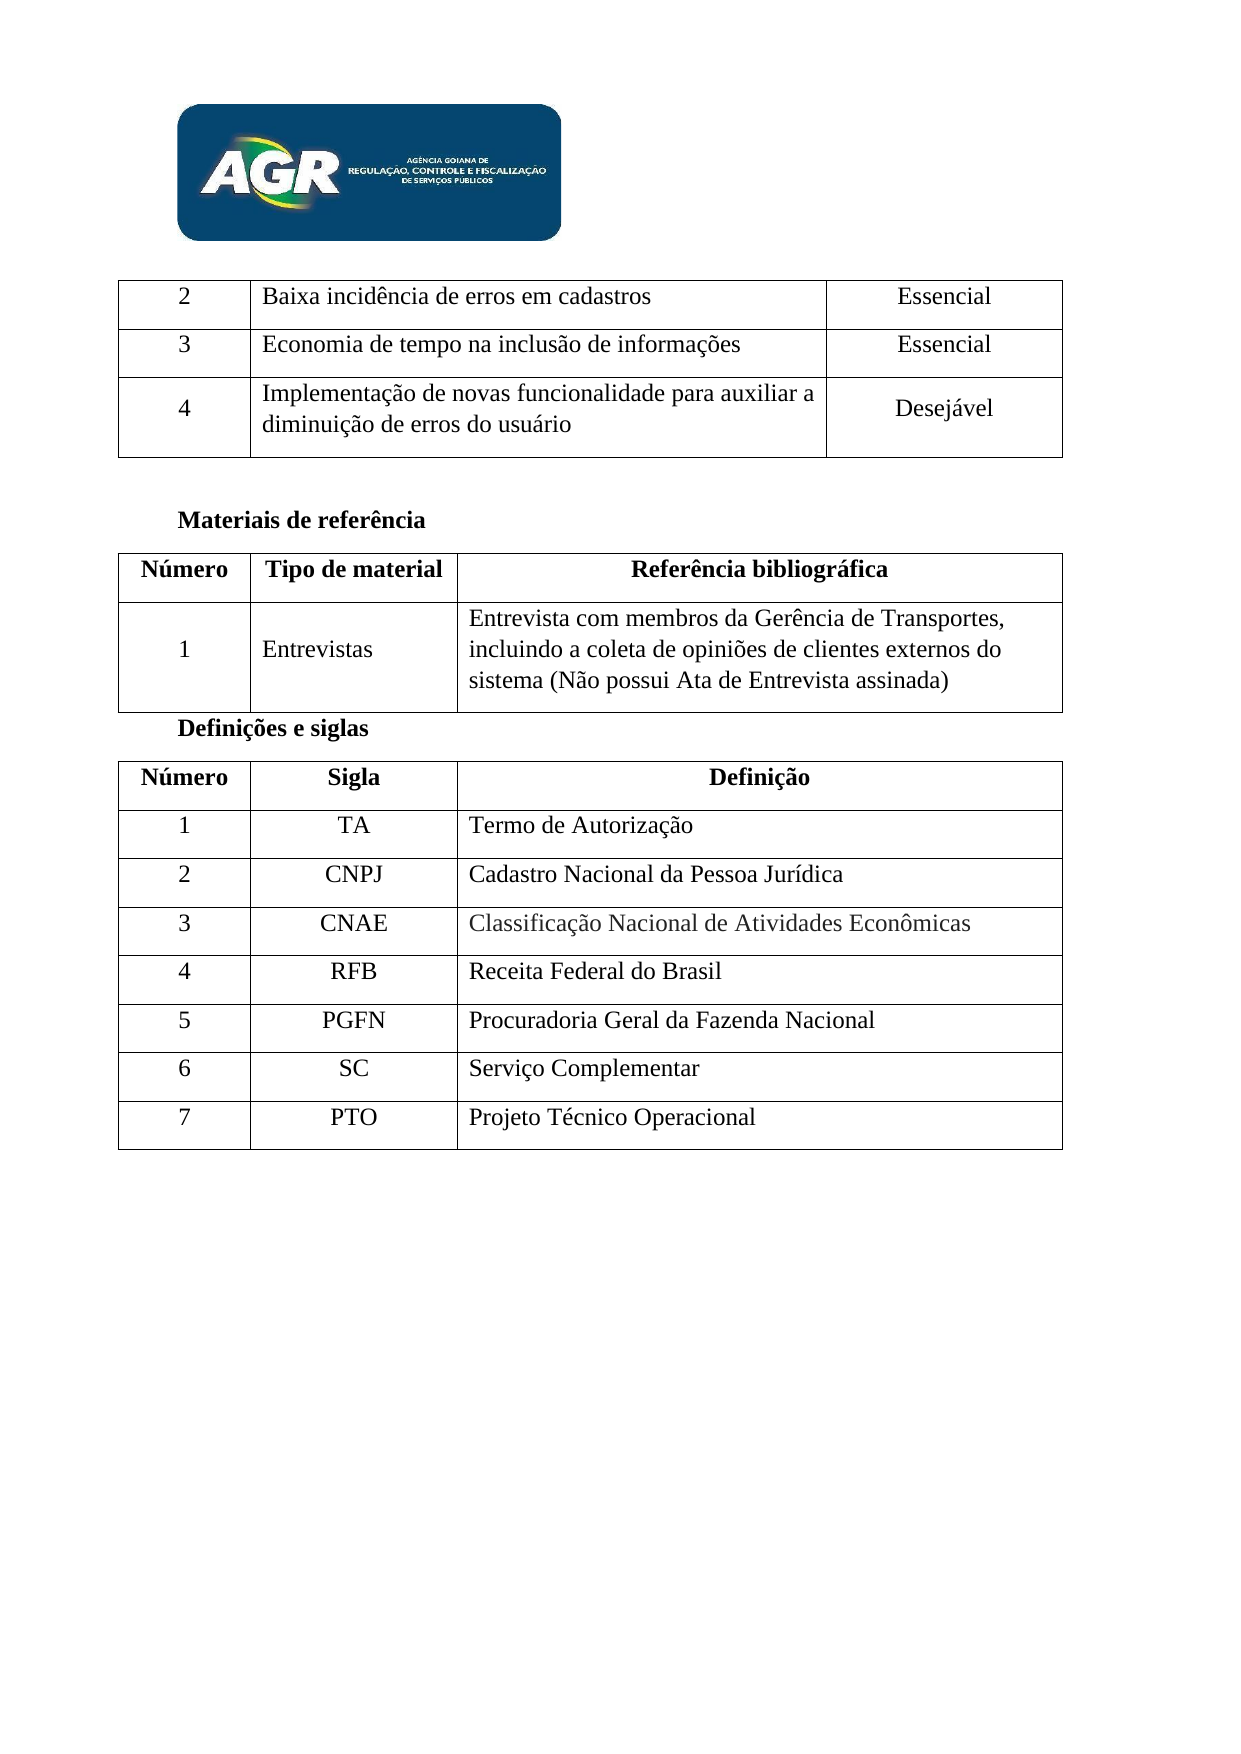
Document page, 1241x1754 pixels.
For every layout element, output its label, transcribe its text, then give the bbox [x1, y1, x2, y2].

table_cell 5 [119, 1005, 250, 1052]
picture [177, 104, 562, 241]
table_cell Receita Federal do Brasil [458, 956, 1062, 1004]
table_cell Procuradoria Geral da Fazenda Nacional [458, 1005, 1062, 1052]
table_cell Implementação de novas funcionalidade para auxiliar a diminuição de erros do usuário [251, 378, 826, 457]
table_cell Essencial [827, 281, 1062, 328]
table_cell 1 [119, 811, 250, 858]
text Materiais de referência [177, 505, 1122, 534]
table_header Número [119, 554, 250, 602]
table_header Sigla [251, 762, 457, 809]
table_cell 4 [119, 378, 250, 457]
table_cell Economia de tempo na inclusão de informações [251, 330, 826, 377]
table_cell CNPJ [251, 859, 457, 907]
table_cell Entrevistas [251, 603, 457, 712]
table_header Referência bibliográfica [458, 554, 1062, 602]
table_cell CNAE [251, 908, 457, 955]
table_cell SC [251, 1053, 457, 1101]
table_cell Entrevista com membros da Gerência de Transportes, incluindo a coleta de opiniões de clientes externos do sistema (Não possui Ata de Entrevista assinada) [458, 603, 1062, 712]
table_cell 3 [119, 908, 250, 955]
table_cell Desejável [827, 378, 1062, 457]
table_cell 6 [119, 1053, 250, 1101]
table_cell Cadastro Nacional da Pessoa Jurídica [458, 859, 1062, 907]
table_cell Essencial [827, 330, 1062, 377]
table_cell 2 [119, 859, 250, 907]
table_cell Baixa incidência de erros em cadastros [251, 281, 826, 328]
table_cell 3 [119, 330, 250, 377]
table_cell 7 [119, 1102, 250, 1149]
table_cell Termo de Autorização [458, 811, 1062, 858]
table_cell PGFN [251, 1005, 457, 1052]
table_header Tipo de material [251, 554, 457, 602]
table_cell Classificação Nacional de Atividades Econômicas [458, 908, 1062, 955]
table_cell TA [251, 811, 457, 858]
table_cell Projeto Técnico Operacional [458, 1102, 1062, 1149]
table_cell PTO [251, 1102, 457, 1149]
table_header Definição [458, 762, 1062, 809]
table_cell 4 [119, 956, 250, 1004]
table_cell RFB [251, 956, 457, 1004]
text Definições e siglas [177, 713, 1122, 742]
table_cell 2 [119, 281, 250, 328]
table_cell 1 [119, 603, 250, 712]
table_cell Serviço Complementar [458, 1053, 1062, 1101]
table_header Número [119, 762, 250, 809]
